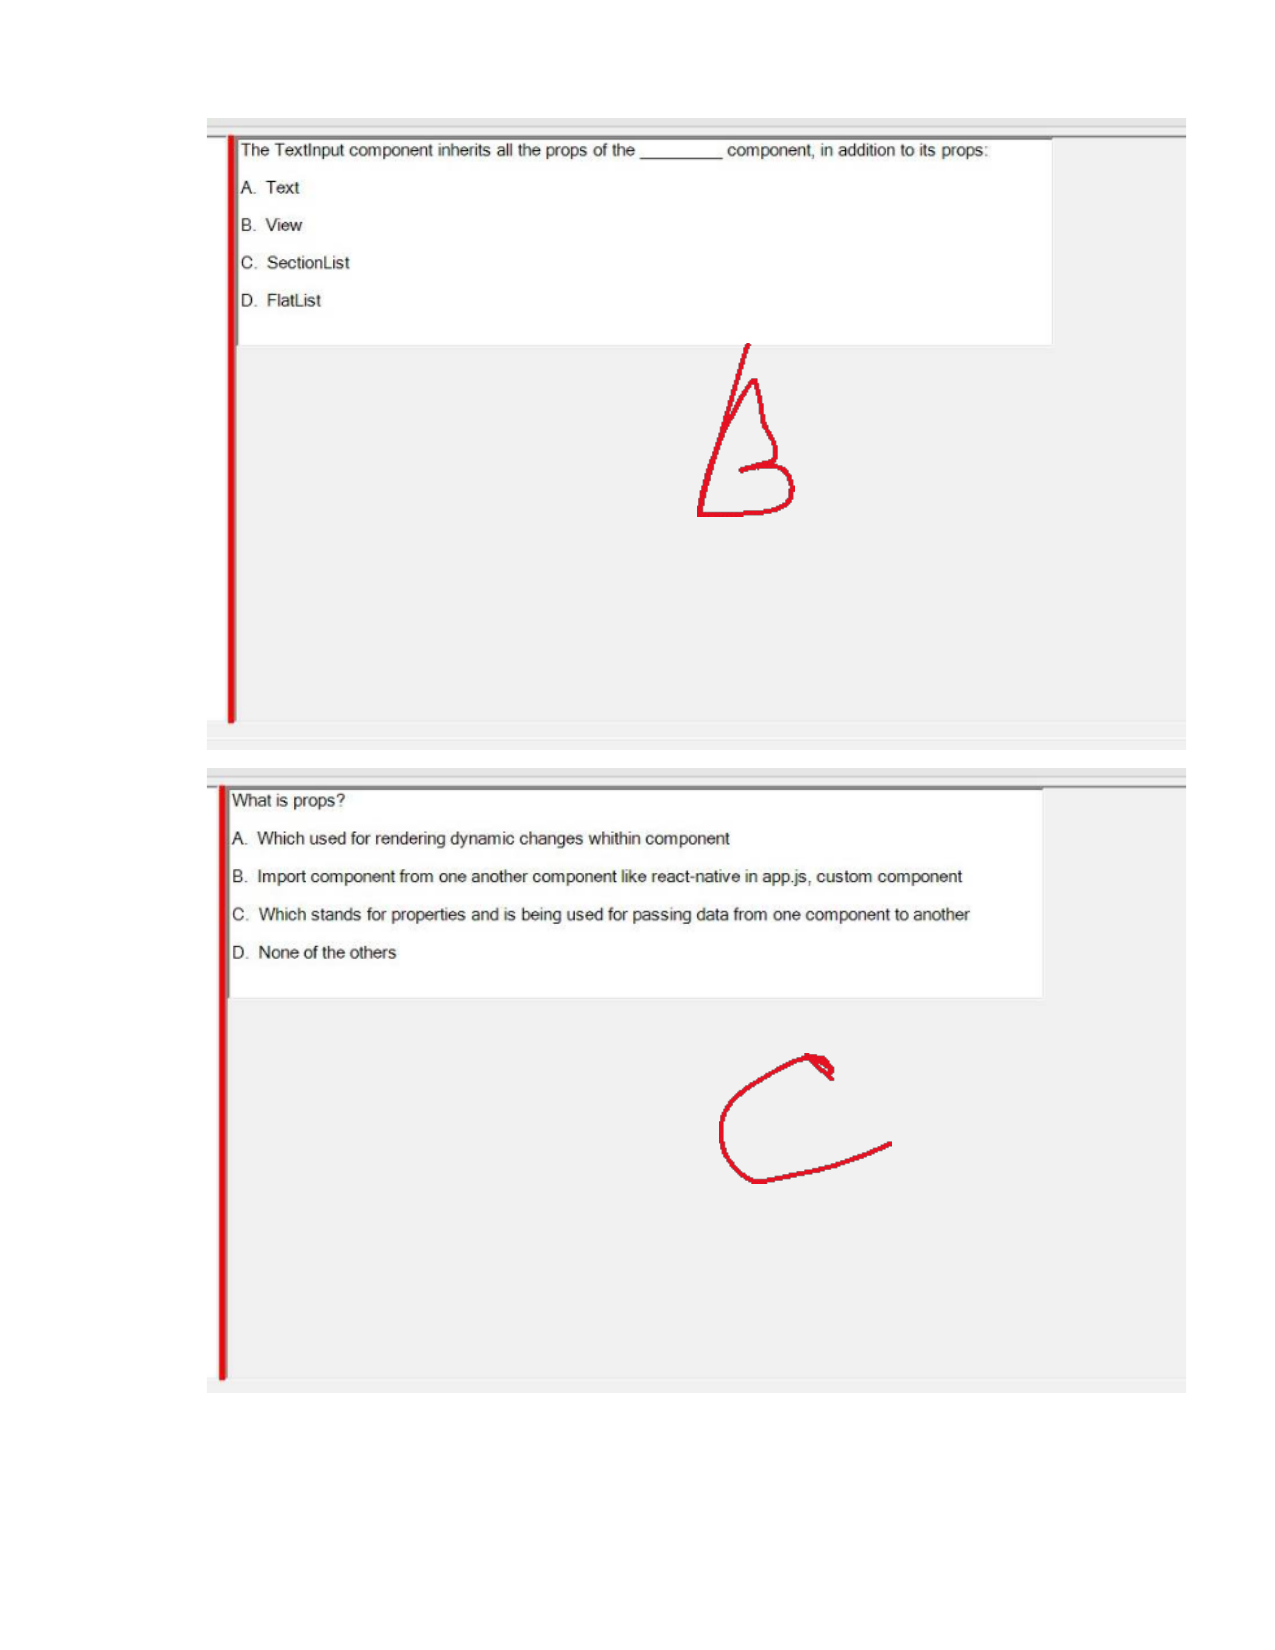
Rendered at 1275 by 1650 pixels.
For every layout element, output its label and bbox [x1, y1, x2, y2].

picture [206, 118, 1187, 750]
picture [206, 768, 1187, 1393]
